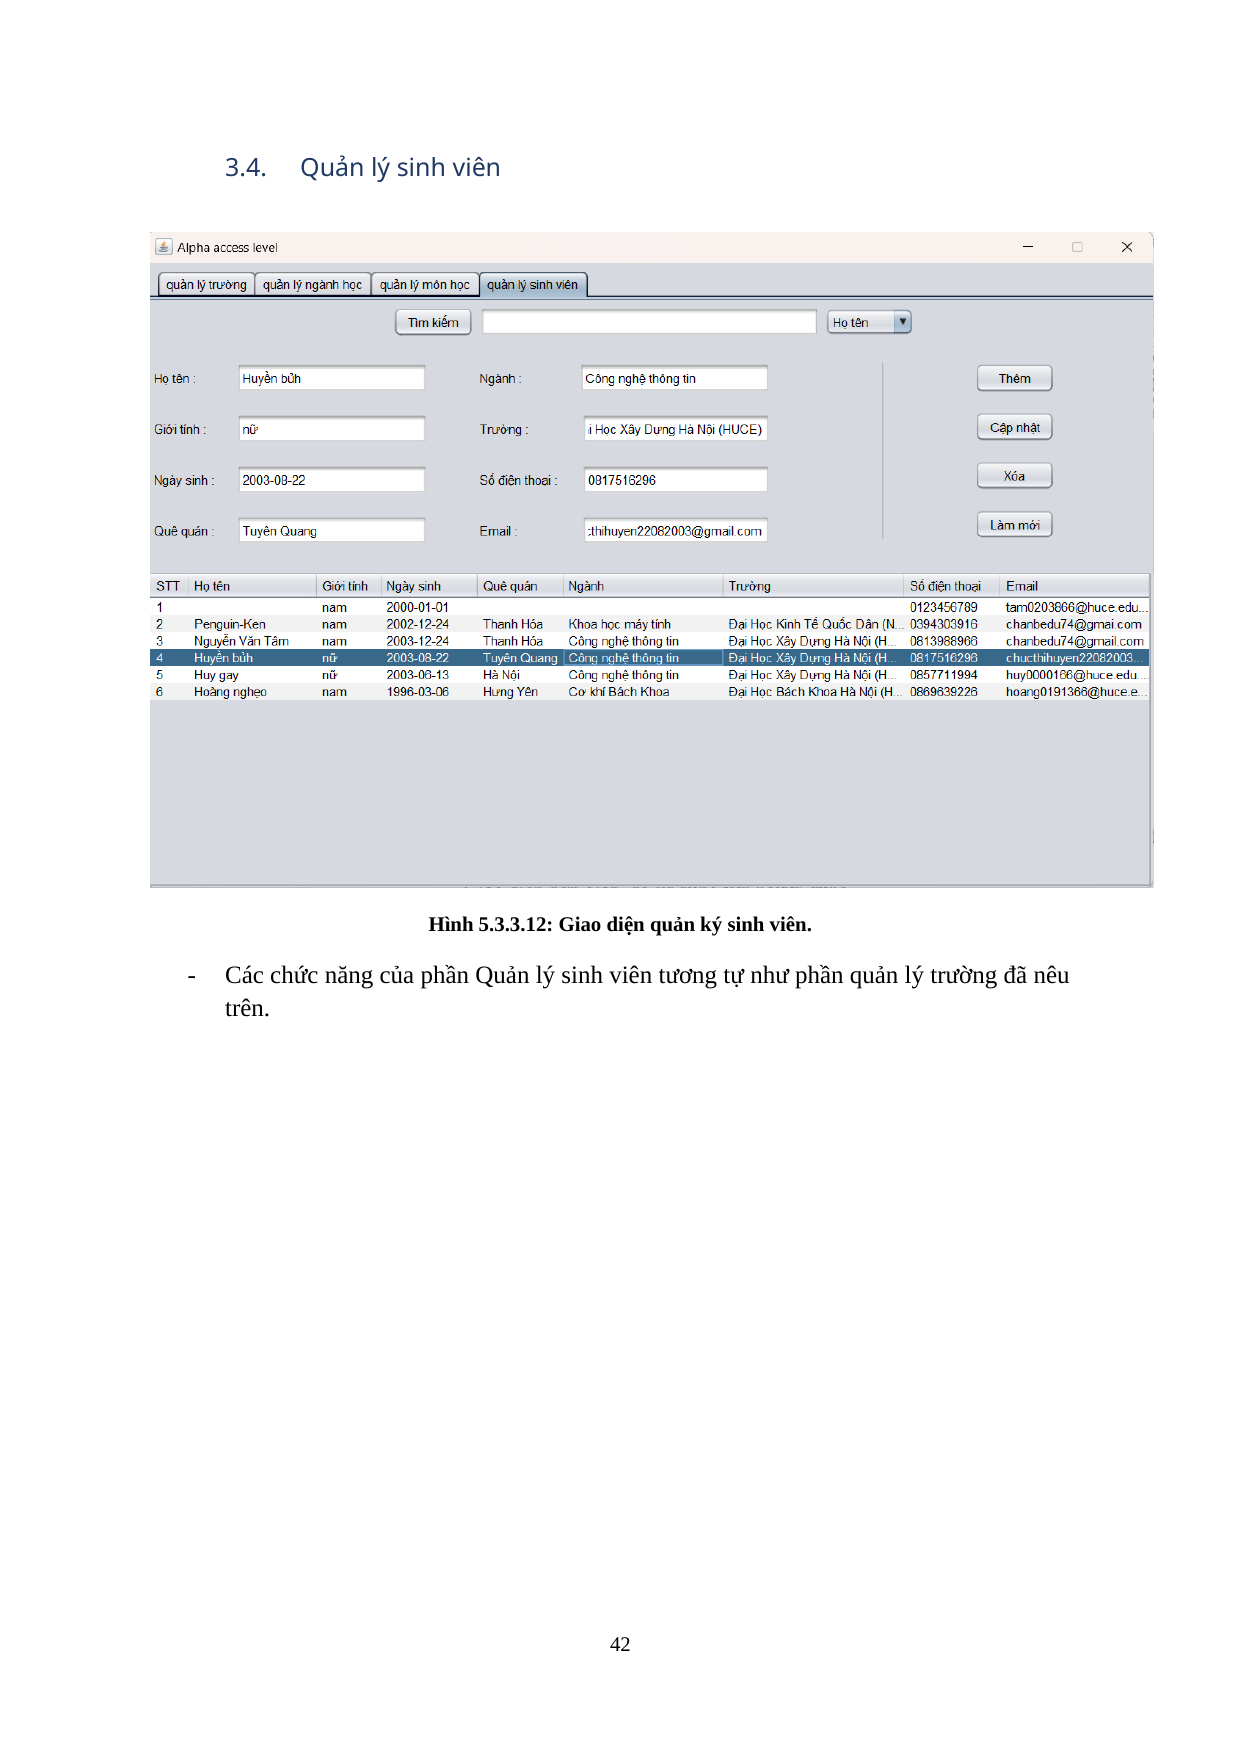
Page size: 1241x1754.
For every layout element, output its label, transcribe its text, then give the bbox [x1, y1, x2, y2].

picture [150, 232, 1154, 888]
text Hình 5.3.3.12: Giao diện quản ký sinh viên. [150, 912, 1090, 936]
list Các chức năng của phần Quản lý sinh viên tương tự như phần quản lý trường đã nêu trên. [187, 960, 1090, 1022]
subtitle Quản lý sinh viên [225, 150, 1090, 184]
